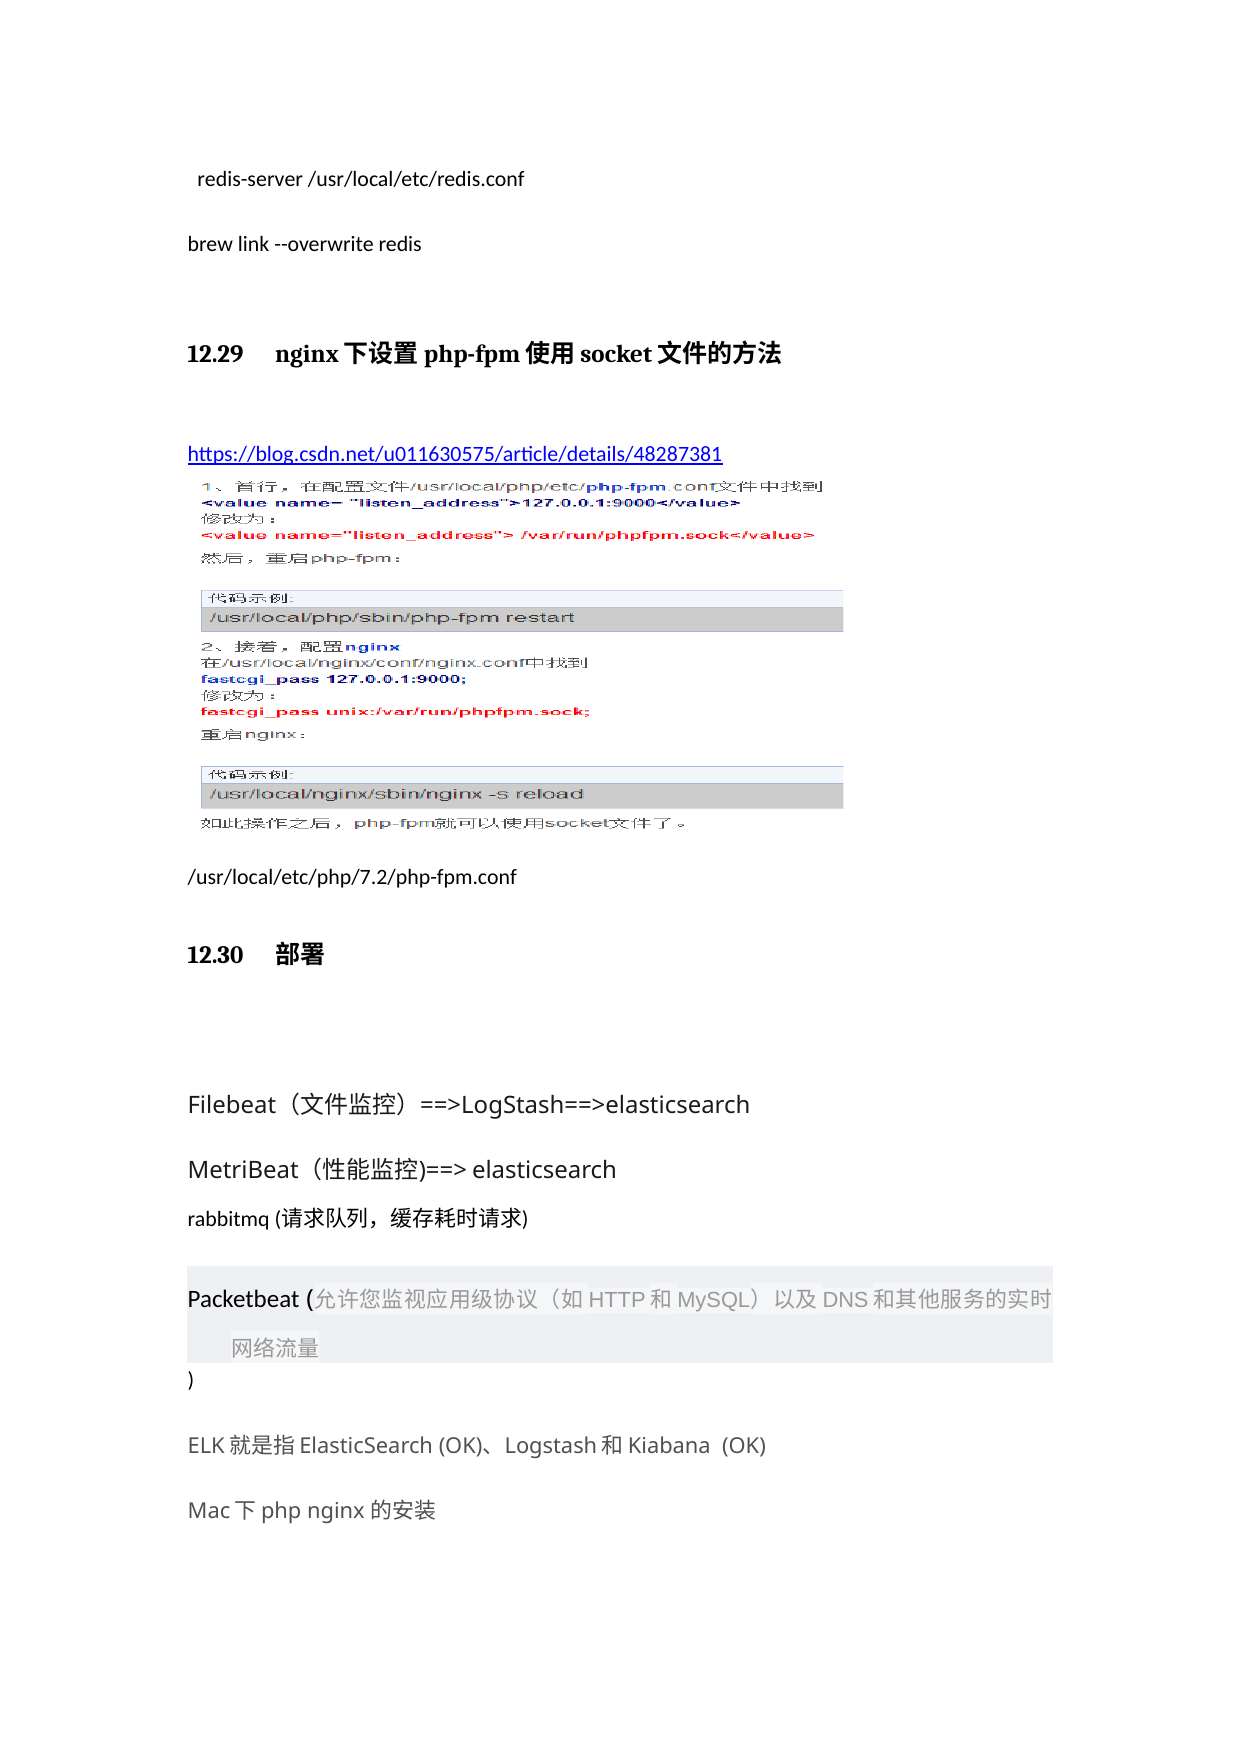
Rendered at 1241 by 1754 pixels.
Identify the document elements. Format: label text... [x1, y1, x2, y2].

text redis-server /usr/local/etc/redis.conf [187, 162, 1053, 194]
text /usr/local/etc/php/7.2/php-fpm.conf [187, 860, 1053, 893]
text ) [187, 1363, 1053, 1396]
text ELK就是指ElasticSearch (OK)、Logstash和Kiabana (OK) [187, 1428, 1053, 1461]
text Mac下php nginx 的安装 [187, 1493, 1053, 1526]
text Filebeat（文件监控）==>LogStash==>elasticsearch [187, 1071, 1053, 1136]
text rabbitmq (请求队列，缓存耗时请求) [187, 1201, 1053, 1233]
text brew link --overwrite redis [187, 227, 1053, 259]
text https://blog.csdn.net/u011630575/article/details/48287381 [187, 438, 1053, 470]
picture [187, 470, 844, 835]
text Packetbeat (允许您监视应用级协议（如HTTP和MySQL）以及DNS和其他服务的实时网络流量 [187, 1266, 1053, 1363]
subtitle nginx下设置php-fpm使用socket文件的方法 [187, 319, 1053, 384]
text MetriBeat（性能监控)==> elasticsearch [187, 1136, 1053, 1201]
subtitle 部署 [187, 920, 1053, 985]
